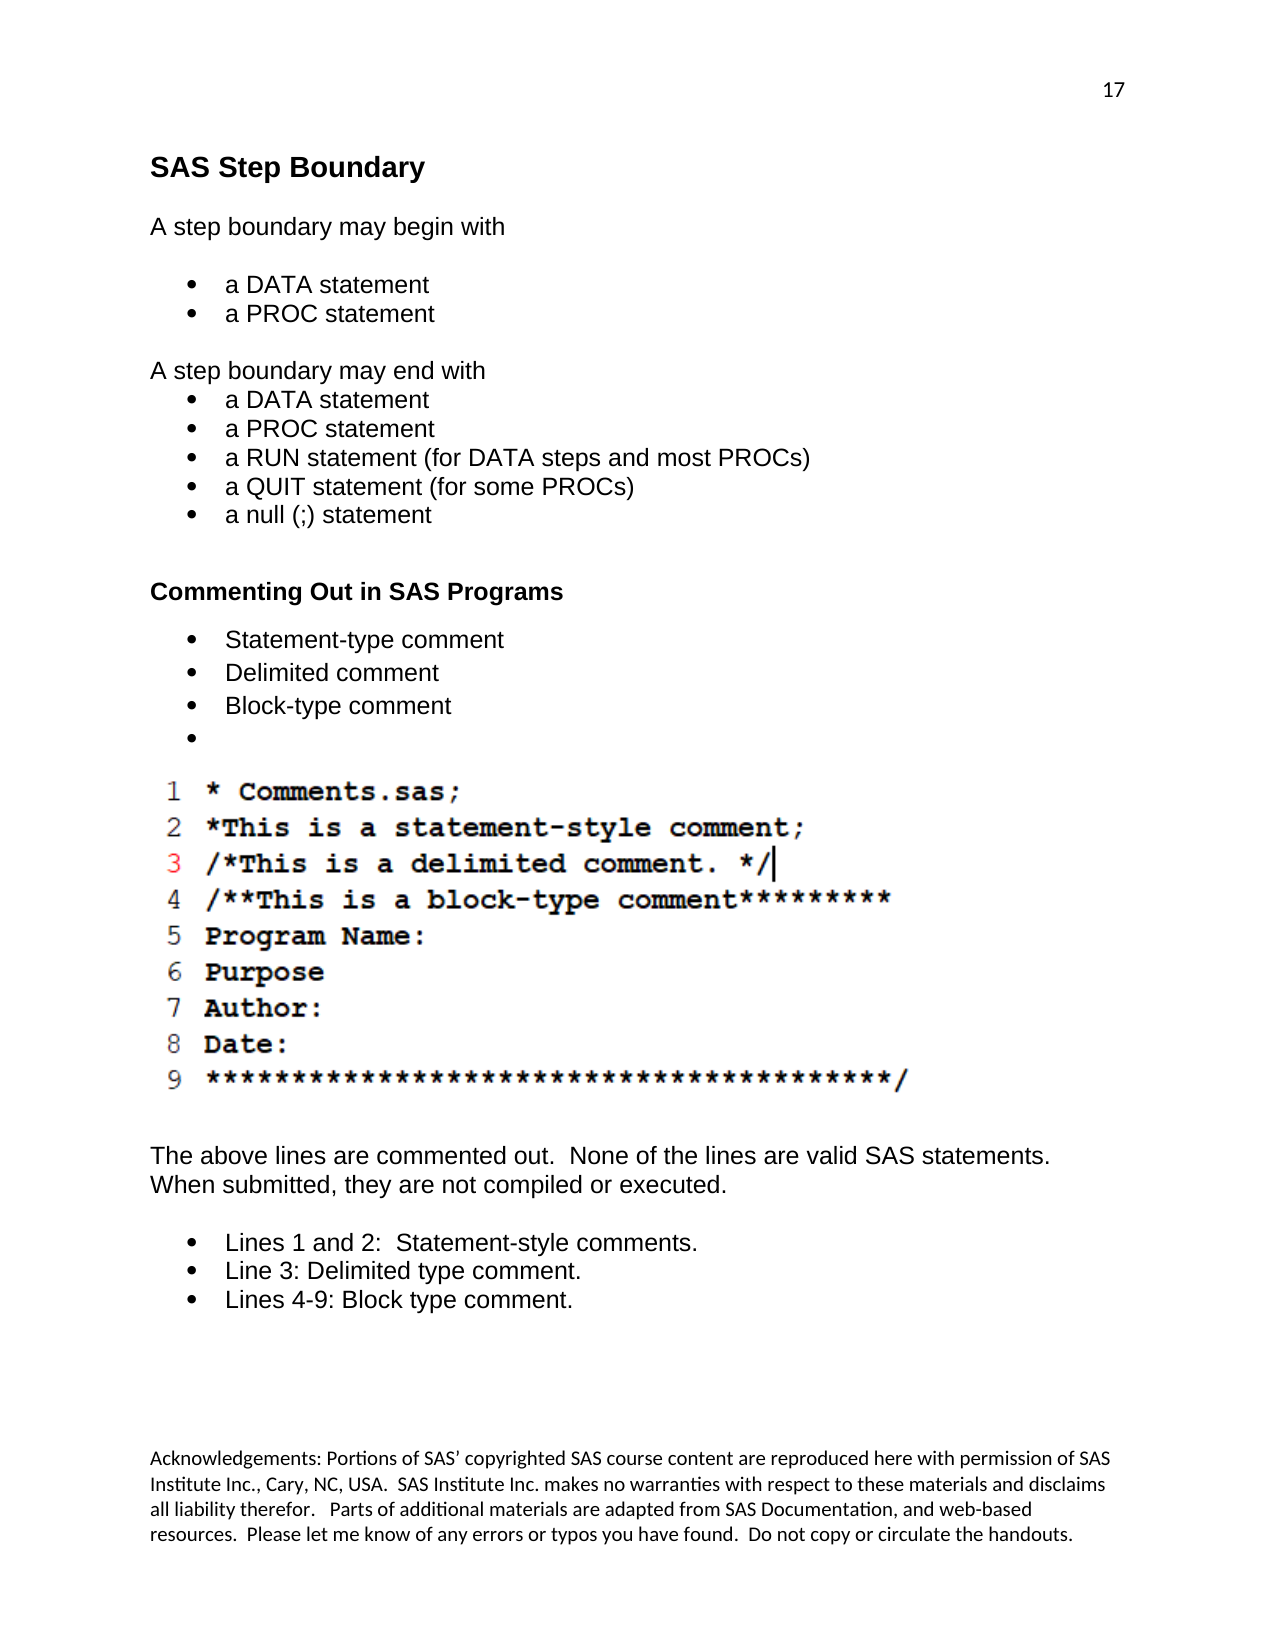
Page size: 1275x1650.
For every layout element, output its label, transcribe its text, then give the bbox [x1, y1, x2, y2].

list a PROC statement [187, 299, 1125, 327]
list a QUIT statement (for some PROCs) [187, 472, 1125, 500]
text SAS Step Boundary [150, 150, 1125, 183]
list Lines 1 and 2: Statement-style comments. [187, 1227, 1125, 1256]
text A step boundary may end with [150, 356, 1125, 385]
list a DATA statement [187, 270, 1125, 299]
list Delimited comment [187, 658, 1125, 687]
list Statement-type comment [187, 625, 1125, 653]
text A step boundary may begin with [150, 212, 1125, 241]
list Block-type comment [187, 691, 1125, 720]
list a null (;) statement [187, 500, 1125, 529]
list a PROC statement [187, 414, 1125, 443]
text The above lines are commented out. None of the lines are valid SAS statements. When submitted, they are not compiled or executed. [150, 1141, 1125, 1199]
list a RUN statement (for DATA steps and most PROCs) [187, 443, 1125, 472]
text Commenting Out in SAS Programs [150, 577, 1125, 606]
picture [150, 778, 932, 1094]
list Lines 4-9: Block type comment. [187, 1285, 1125, 1314]
list a DATA statement [187, 385, 1125, 414]
list Line 3: Delimited type comment. [187, 1256, 1125, 1285]
